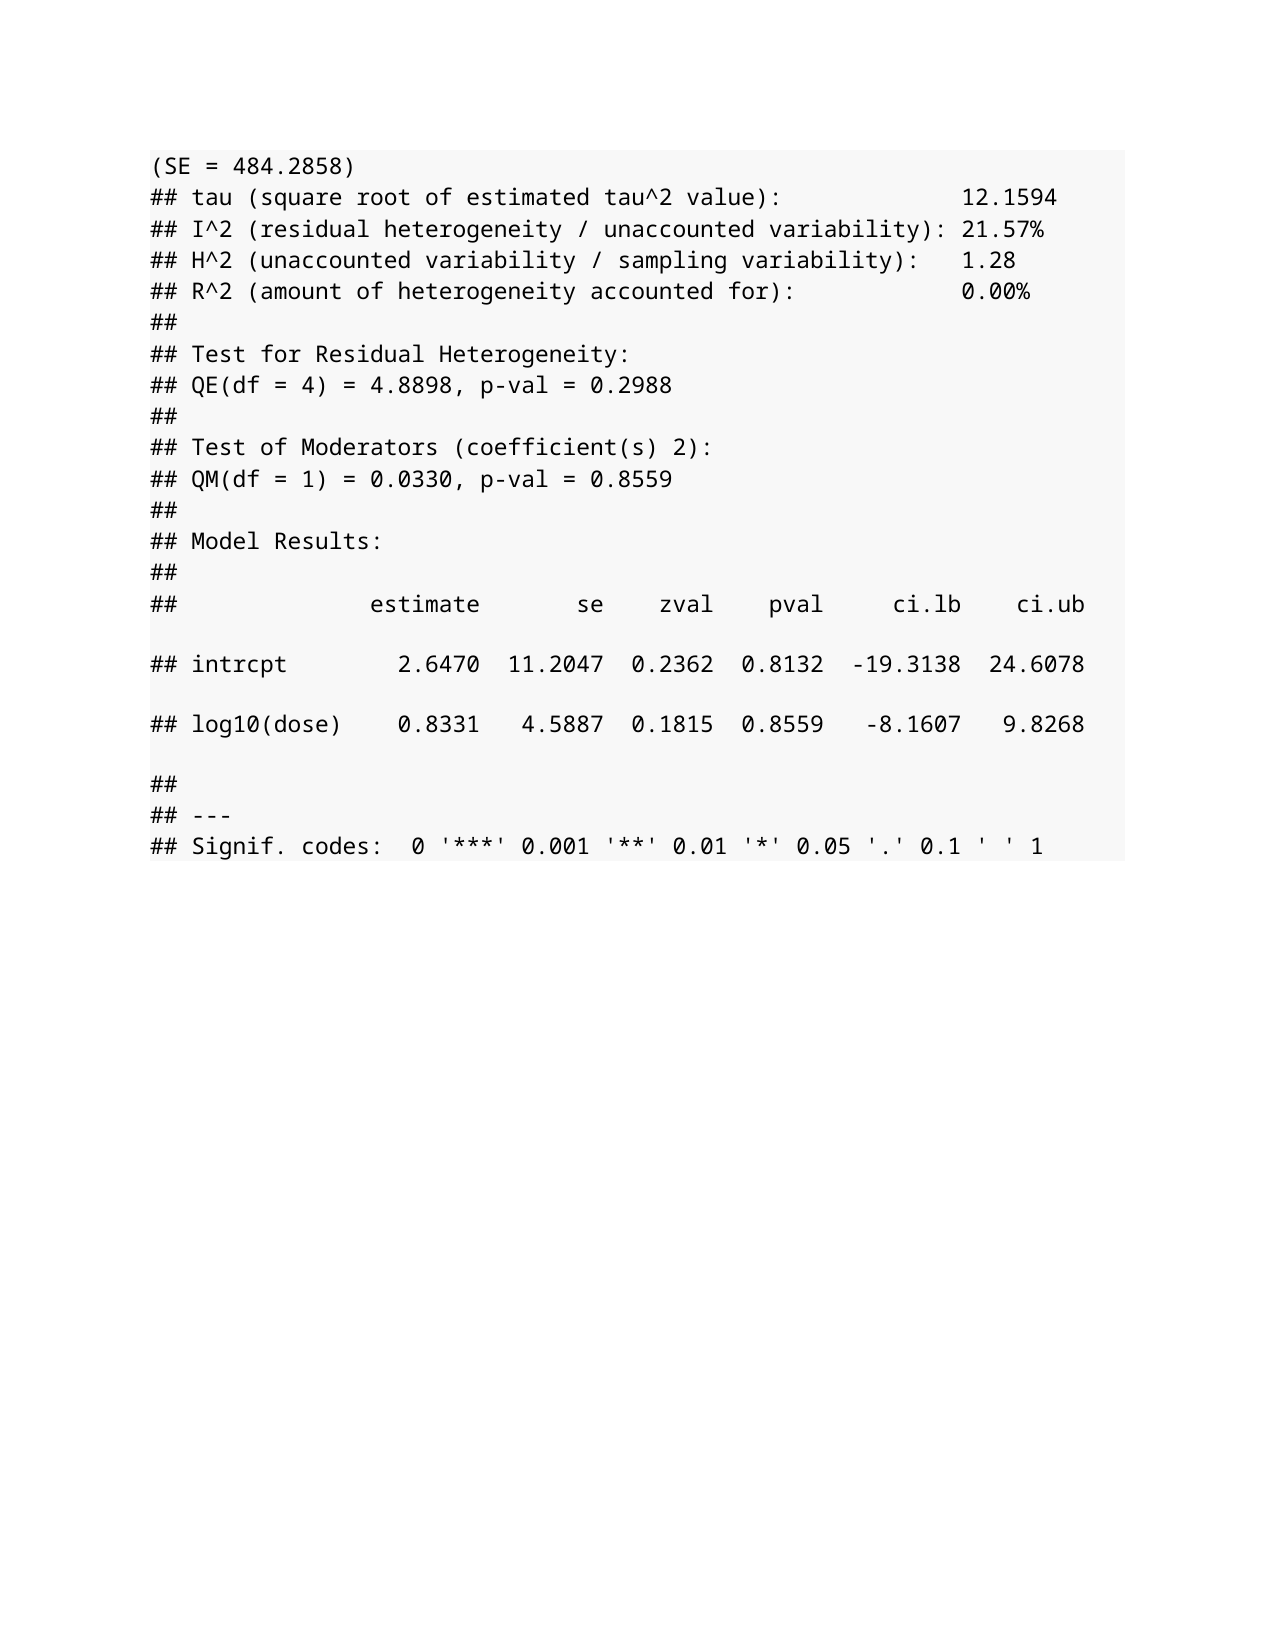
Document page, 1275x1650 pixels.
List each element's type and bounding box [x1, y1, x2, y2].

text [150, 150, 1125, 861]
